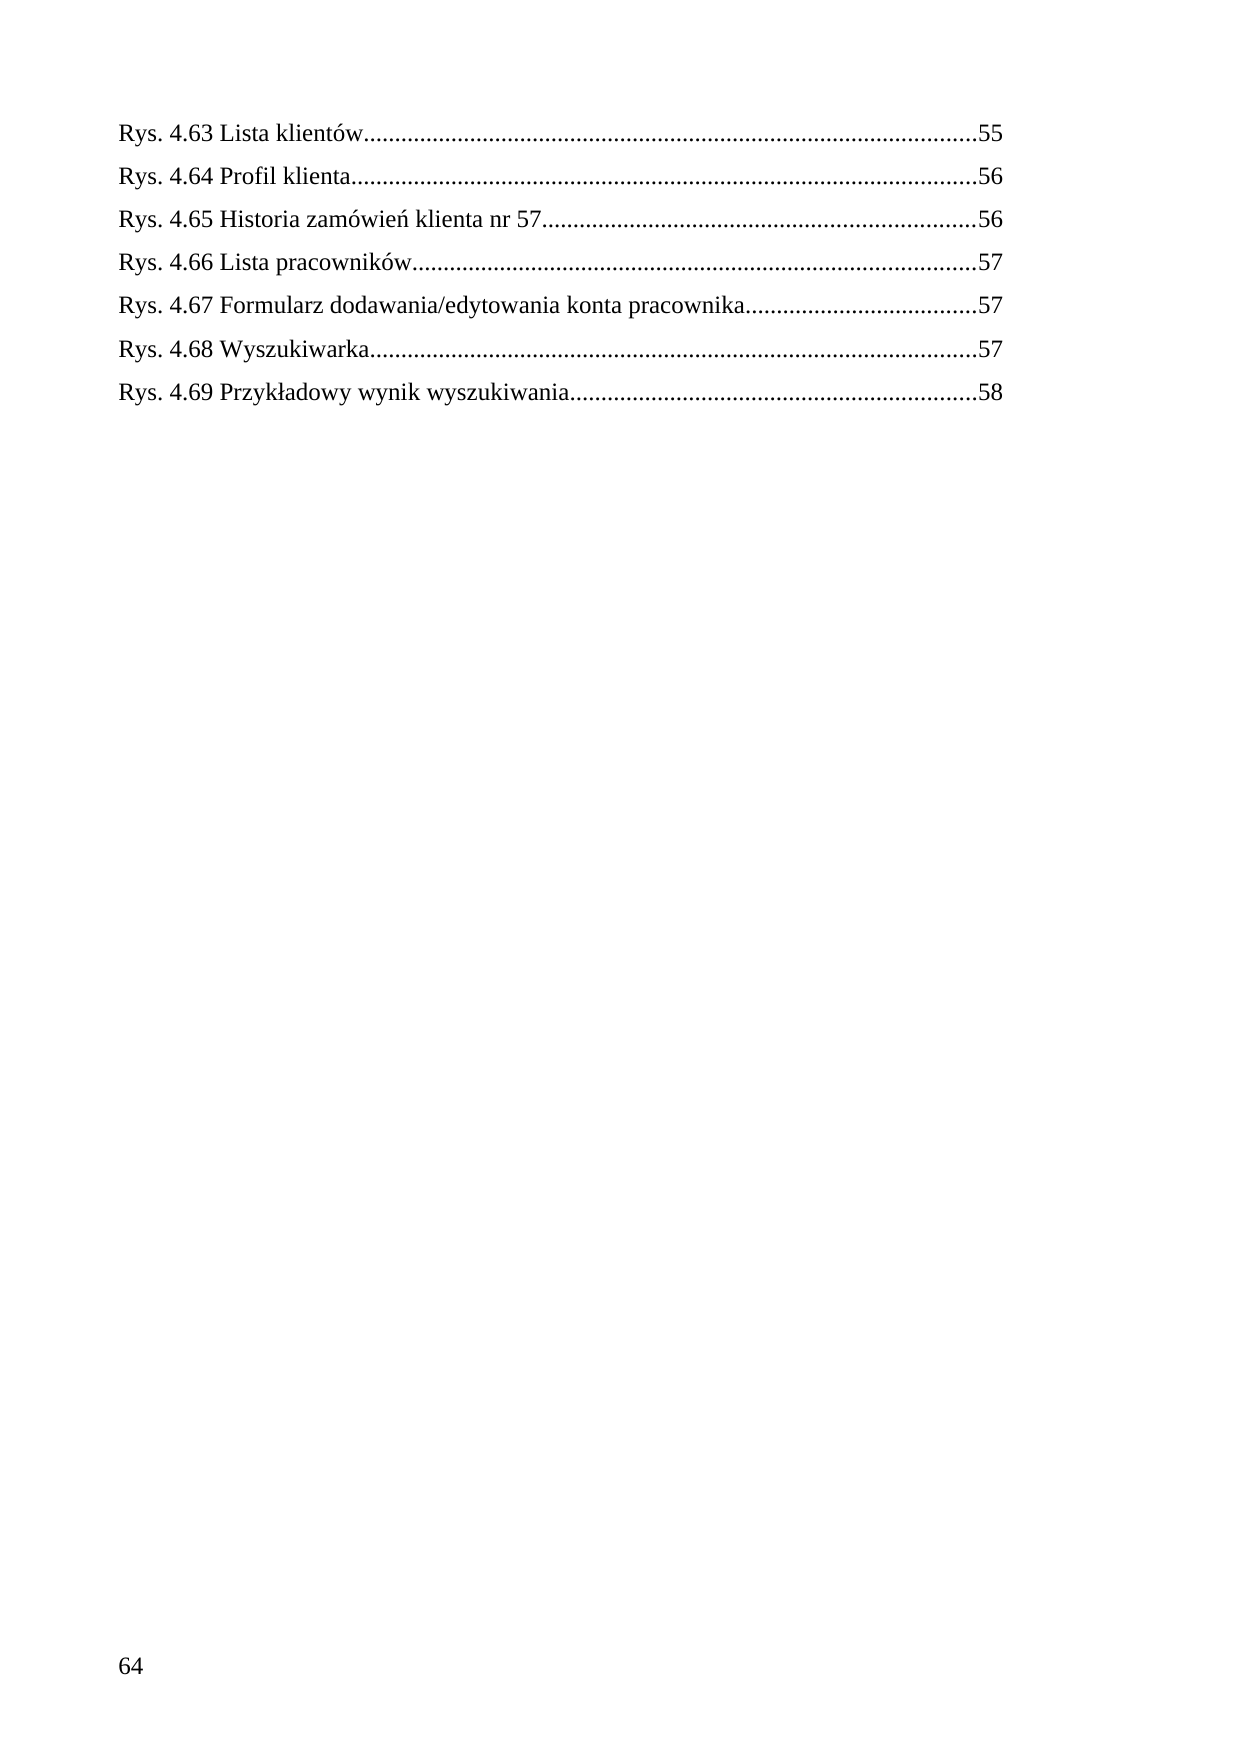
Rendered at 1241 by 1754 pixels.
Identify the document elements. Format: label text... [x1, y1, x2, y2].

text Rys. 4.67 Formularz dodawania/edytowania konta pracownika 57 [118, 291, 1004, 319]
text Rys. 4.68 Wyszukiwarka 57 [118, 334, 1004, 362]
text Rys. 4.66 Lista pracowników 57 [118, 247, 1004, 276]
text Rys. 4.63 Lista klientów 55 [118, 118, 1004, 147]
text Rys. 4.65 Historia zamówień klienta nr 57 56 [118, 204, 1004, 233]
text Rys. 4.64 Profil klienta 56 [118, 161, 1004, 190]
text Rys. 4.69 Przykładowy wynik wyszukiwania 58 [118, 377, 1004, 406]
